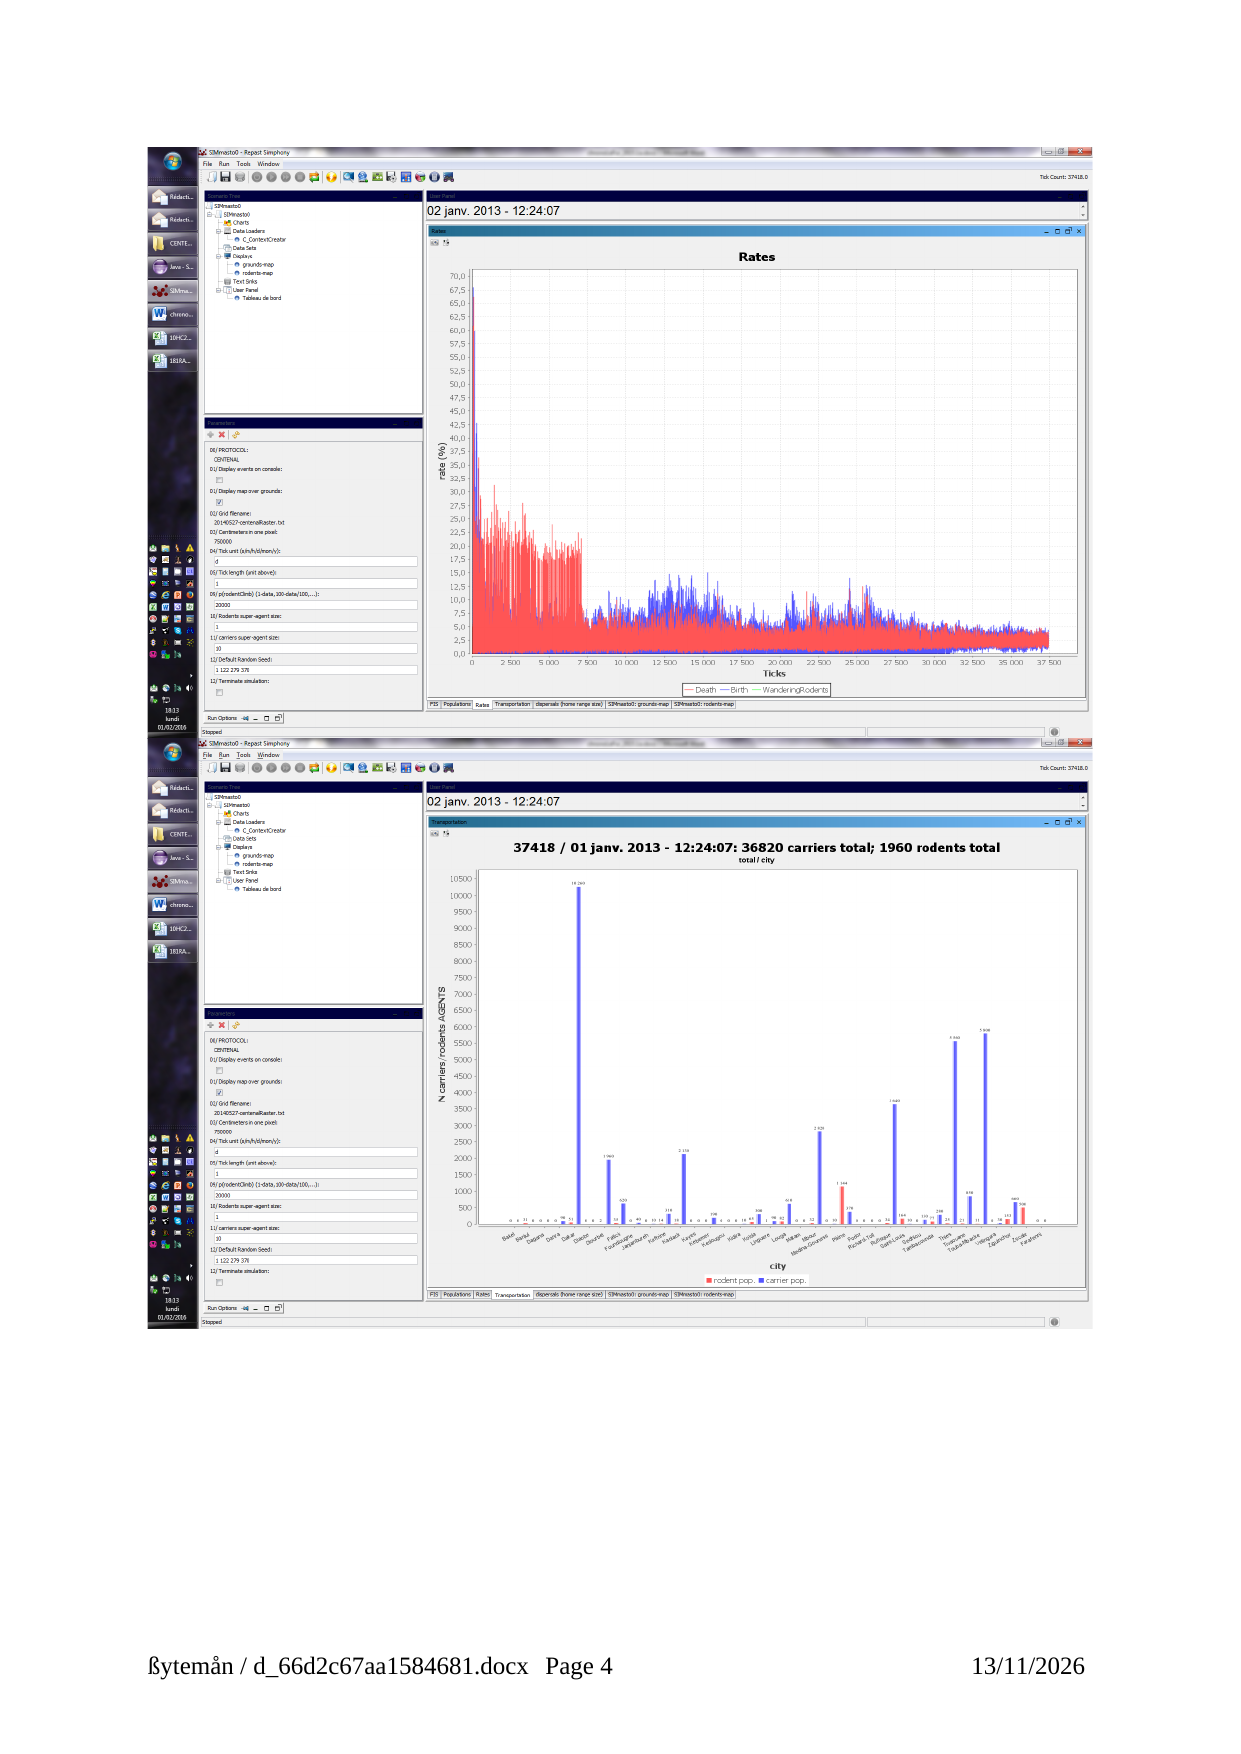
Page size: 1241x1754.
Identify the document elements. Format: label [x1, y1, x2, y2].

picture [147, 147, 1093, 1329]
